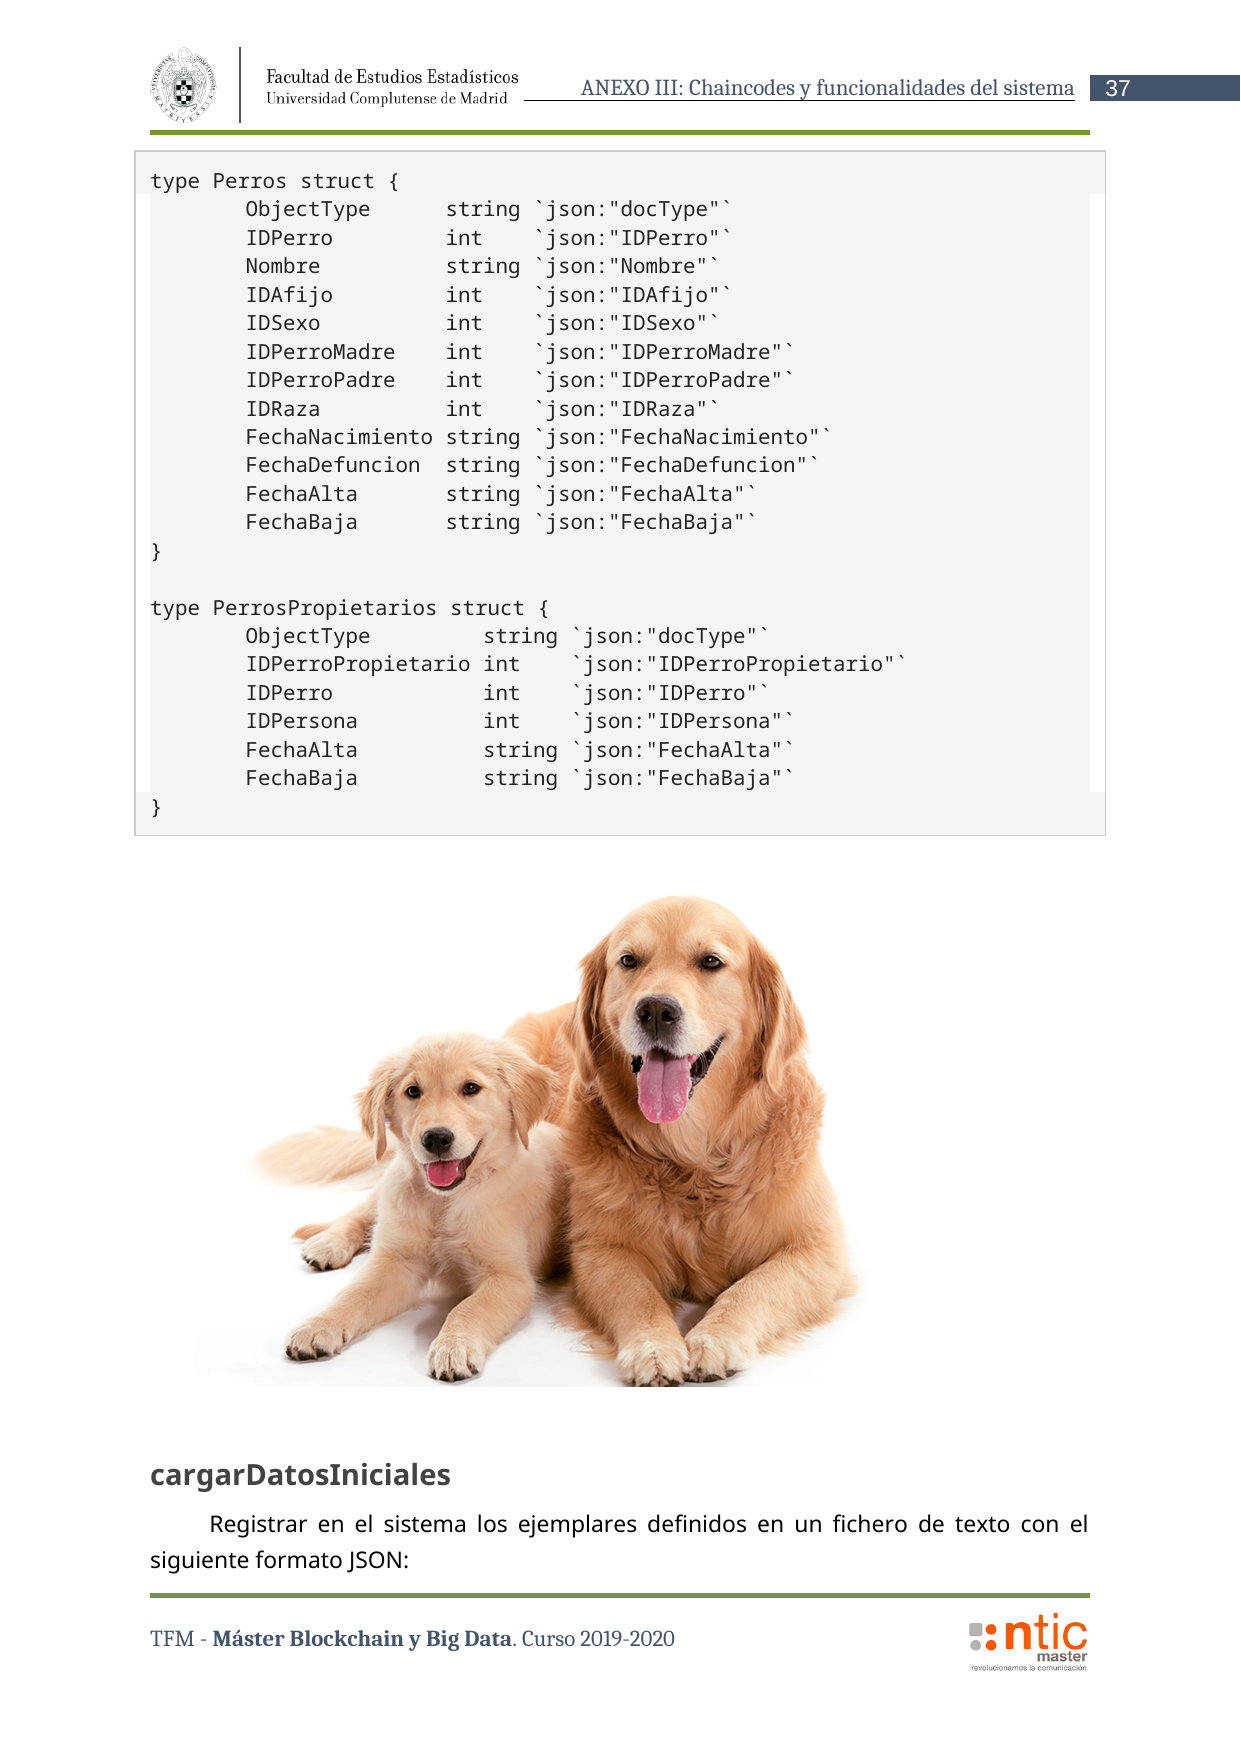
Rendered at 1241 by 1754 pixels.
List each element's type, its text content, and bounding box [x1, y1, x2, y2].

text FechaDefuncion string `json:"FechaDefuncion"` [150, 451, 1090, 479]
subtitle cargarDatosIniciales [150, 1454, 1090, 1494]
text IDPerroMadre int `json:"IDPerroMadre"` [150, 337, 1090, 365]
text FechaBaja string `json:"FechaBaja"` [150, 763, 1090, 776]
text IDAfijo int `json:"IDAfijo"` [150, 280, 1090, 308]
text IDRaza int `json:"IDRaza"` [150, 394, 1090, 422]
picture [150, 893, 1091, 1387]
text type PerrosPropietarios struct { [150, 593, 1090, 621]
text FechaAlta string `json:"FechaAlta"` [150, 735, 1090, 763]
text IDPerroPropietario int `json:"IDPerroPropietario"` [150, 649, 1090, 678]
picture [150, 47, 524, 123]
text IDPerro int `json:"IDPerro"` [150, 223, 1090, 251]
text IDPerroPadre int `json:"IDPerroPadre"` [150, 365, 1090, 394]
text FechaBaja string `json:"FechaBaja"` [150, 507, 1090, 536]
text IDPerro int `json:"IDPerro"` [150, 678, 1090, 706]
text } [136, 776, 1105, 835]
text FechaAlta string `json:"FechaAlta"` [150, 479, 1090, 507]
text IDPersona int `json:"IDPersona"` [150, 706, 1090, 735]
text FechaNacimiento string `json:"FechaNacimiento"` [150, 422, 1090, 451]
text Registrar en el sistema los ejemplares definidos en un fichero de texto con el siguiente formato JSON: [150, 1508, 1090, 1575]
text } [150, 536, 1090, 564]
text type Perros struct { [136, 152, 1105, 194]
picture [966, 1580, 1091, 1705]
text Nombre string `json:"Nombre"` [150, 251, 1090, 280]
text ObjectType string `json:"docType"` [150, 194, 1090, 223]
text ObjectType string `json:"docType"` [150, 621, 1090, 649]
text IDSexo int `json:"IDSexo"` [150, 308, 1090, 337]
